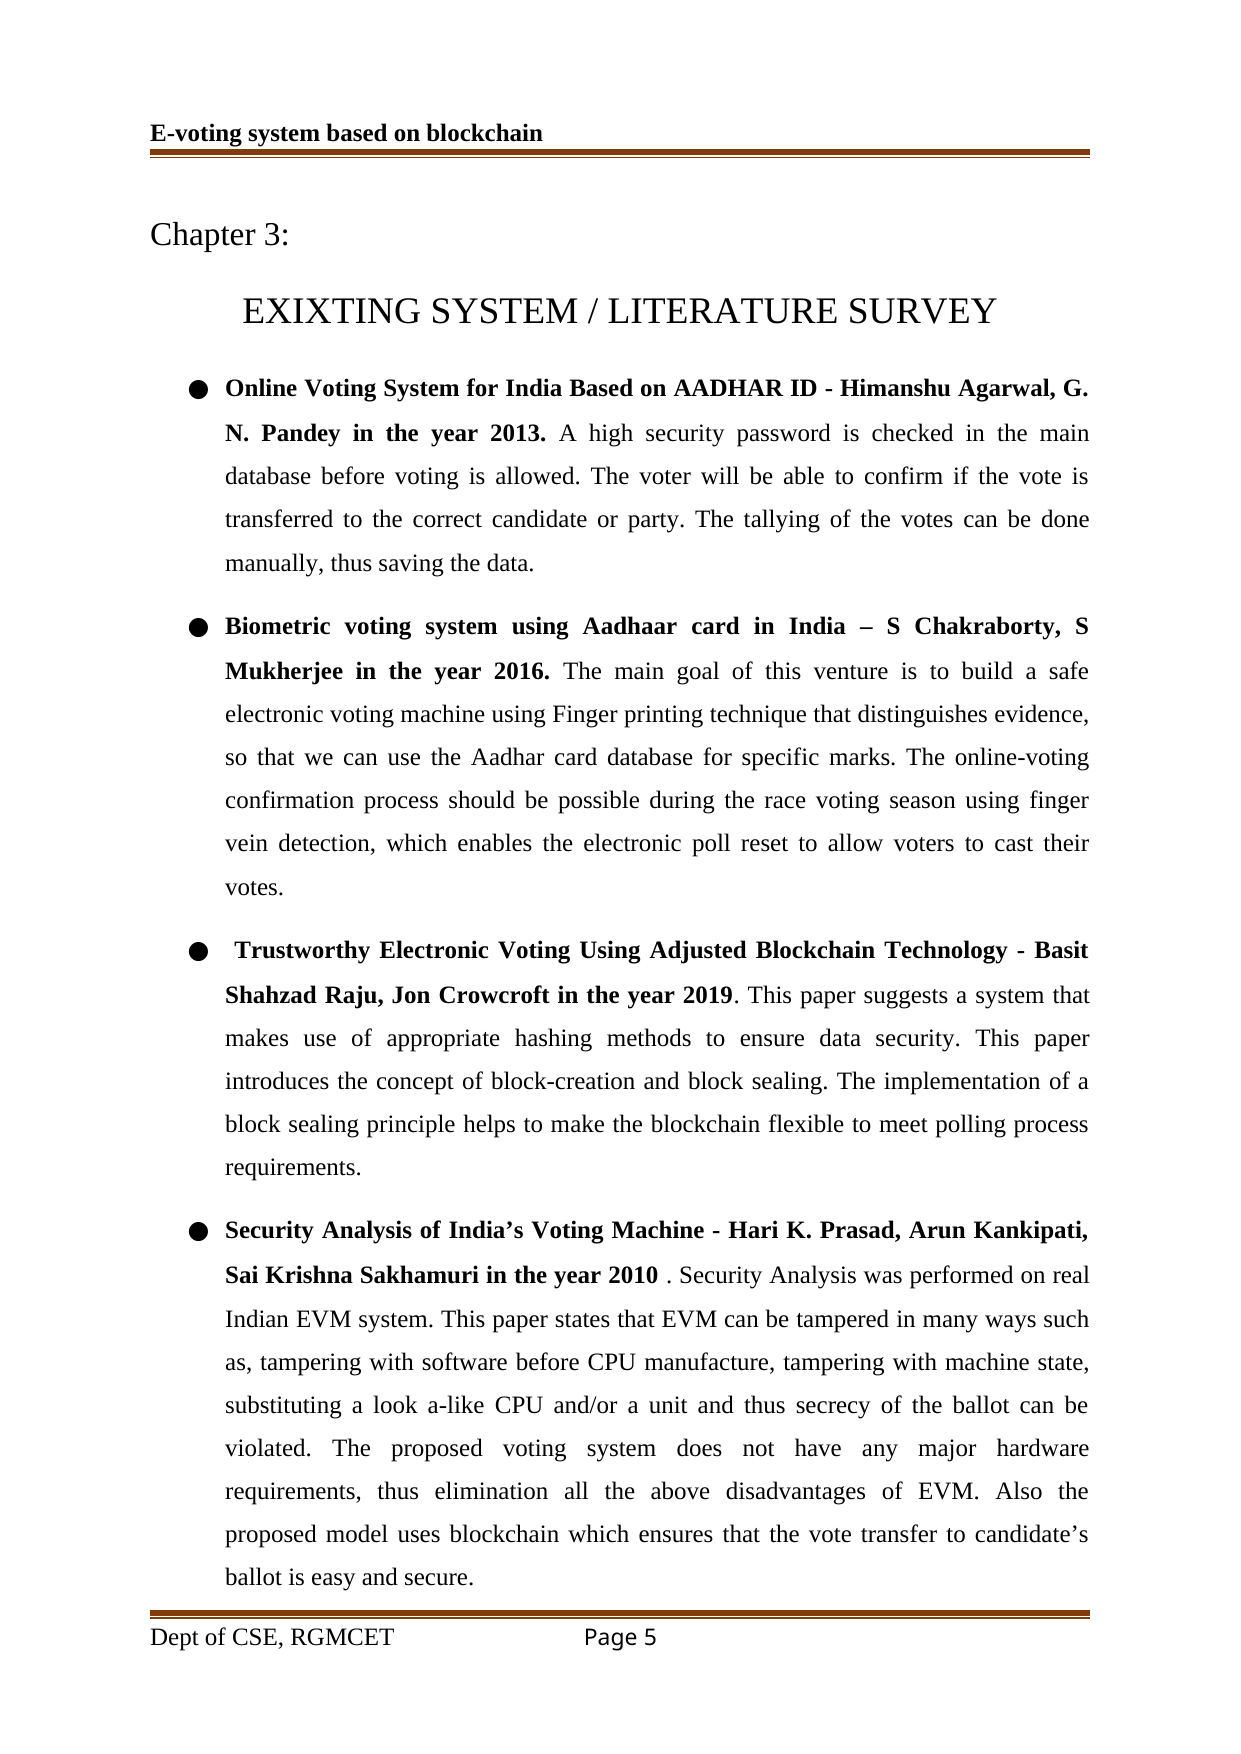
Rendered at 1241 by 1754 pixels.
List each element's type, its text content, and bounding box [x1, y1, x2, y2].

list Trustworthy Electronic Voting Using Adjusted Blockchain Technology - Basit Shahzad Raju, Jon Crowcroft in the year 2019. This paper suggests a system that makes use of appropriate hashing methods to ensure data security. This paper introduces the concept of block-creation and block sealing. The implementation of a block sealing principle helps to make the blockchain flexible to meet polling process requirements. [187, 931, 1090, 1181]
list Security Analysis of India’s Voting Machine - Hari K. Prasad, Arun Kankipati, Sai Krishna Sakhamuri in the year 2010 . Security Analysis was performed on real Indian EVM system. This paper states that EVM can be tampered in many ways such as, tampering with software before CPU manufacture, tampering with machine state, substituting a look a-like CPU and/or a unit and thus secrecy of the ballot can be violated. The proposed voting system does not have any major hardware requirements, thus elimination all the above disadvantages of EVM. Also the proposed model uses blockchain which ensures that the vote transfer to candidate’s ballot is easy and secure. [187, 1212, 1090, 1591]
text Chapter 3: [150, 214, 1090, 253]
list Online Voting System for India Based on AADHAR ID - Himanshu Agarwal, G. N. Pandey in the year 2013. A high security password is checked in the main database before voting is allowed. The voter will be able to confirm if the vote is transferred to the correct candidate or party. The tallying of the votes can be done manually, thus saving the data. [187, 370, 1090, 576]
text EXIXTING SYSTEM / LITERATURE SURVEY [150, 288, 1090, 332]
list Biometric voting system using Aadhaar card in India – S Chakraborty, S Mukherjee in the year 2016. The main goal of this venture is to build a safe electronic voting machine using Finger printing technique that distinguishes evidence, so that we can use the Aadhar card database for specific marks. The online-voting confirmation process should be possible during the race voting season using finger vein detection, which enables the electronic poll reset to allow voters to cast their votes. [187, 607, 1090, 900]
